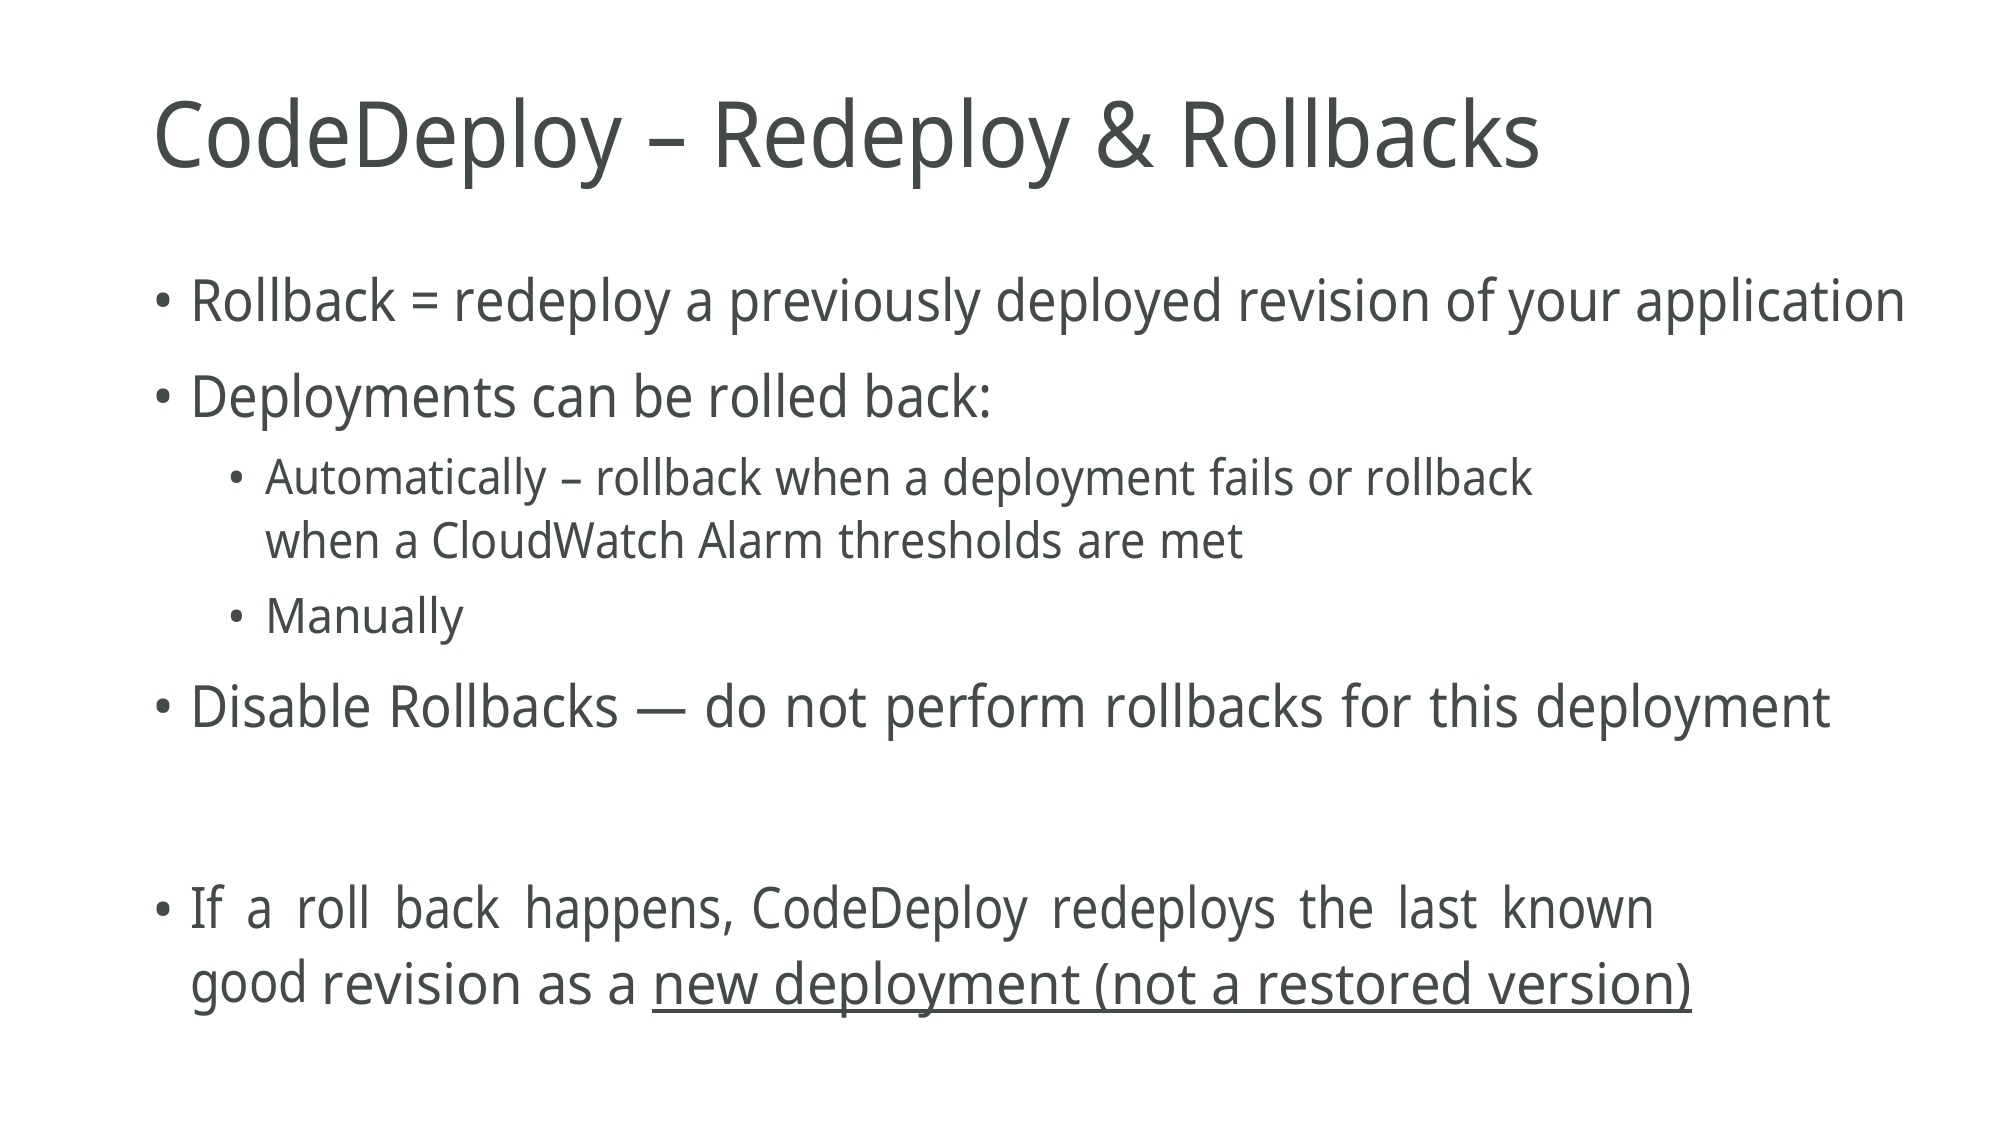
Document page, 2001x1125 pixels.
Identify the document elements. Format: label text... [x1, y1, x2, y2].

list If a roll back happens, CodeDeploy redeploys the last known good revision as a new deployment (not a restored version) [152, 870, 1715, 1021]
list Manually [227, 581, 1985, 649]
list Rollback = redeploy a previously deployed revision of your application [152, 259, 1985, 338]
subtitle CodeDeploy – Redeploy & Rollbacks [152, 69, 1985, 194]
list Automatically – rollback when a deployment fails or rollback when a CloudWatch Alarm thresholds are met [227, 443, 1603, 573]
list Deployments can be rolled back: [152, 355, 1985, 434]
list Disable Rollbacks — do not perform rollbacks for this deployment [152, 665, 1985, 744]
